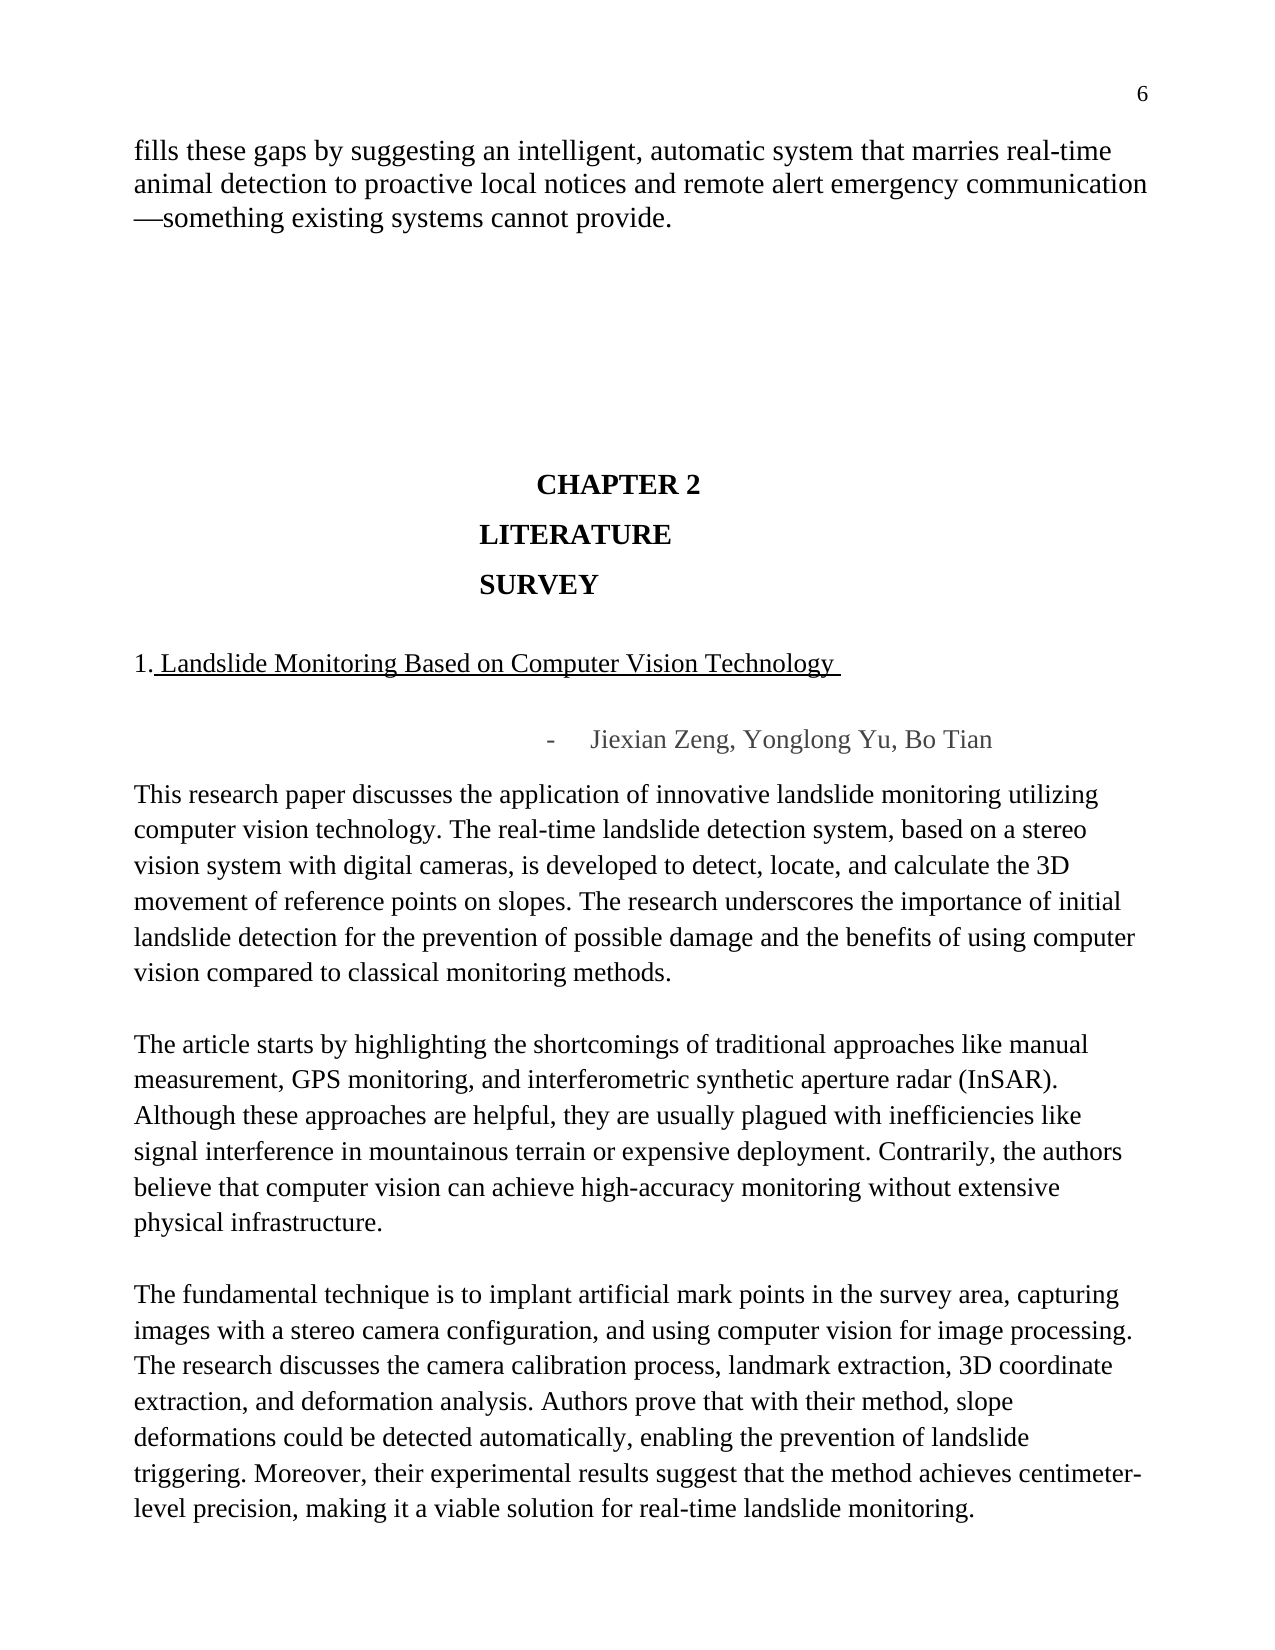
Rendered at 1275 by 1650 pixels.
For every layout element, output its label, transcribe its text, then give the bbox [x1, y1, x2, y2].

text The fundamental technique is to implant artificial mark points in the survey area, capturing images with a stereo camera configuration, and using computer vision for image processing. The research discusses the camera calibration process, landmark extraction, 3D coordinate extraction, and deformation analysis. Authors prove that with their method, slope deformations could be detected automatically, enabling the prevention of landslide triggering. Moreover, their experimental results suggest that the method achieves centimeter-level precision, making it a viable solution for real-time landslide monitoring. [133, 1278, 1148, 1523]
subtitle Jiexian Zeng, Yonglong Yu, Bo Tian [546, 723, 1148, 754]
subtitle CHAPTER 2 LITERATURE SURVEY [479, 467, 796, 601]
subtitle 1. Landslide Monitoring Based on Computer Vision Technology [133, 647, 1148, 678]
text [133, 133, 1148, 233]
text The article starts by highlighting the shortcomings of traditional approaches like manual measurement, GPS monitoring, and interferometric synthetic aperture radar (InSAR). Although these approaches are helpful, they are usually plagued with inefficiencies like signal interference in mountainous terrain or expensive deployment. Contrarily, the authors believe that computer vision can achieve high-accuracy monitoring without extensive physical infrastructure. [133, 1028, 1148, 1238]
text This research paper discusses the application of innovative landslide monitoring utilizing computer vision technology. The real-time landslide detection system, based on a stereo vision system with digital cameras, is developed to detect, locate, and calculate the 3D movement of reference points on slopes. The research underscores the importance of initial landslide detection for the prevention of possible damage and the benefits of using computer vision compared to classical monitoring methods. [133, 778, 1148, 988]
